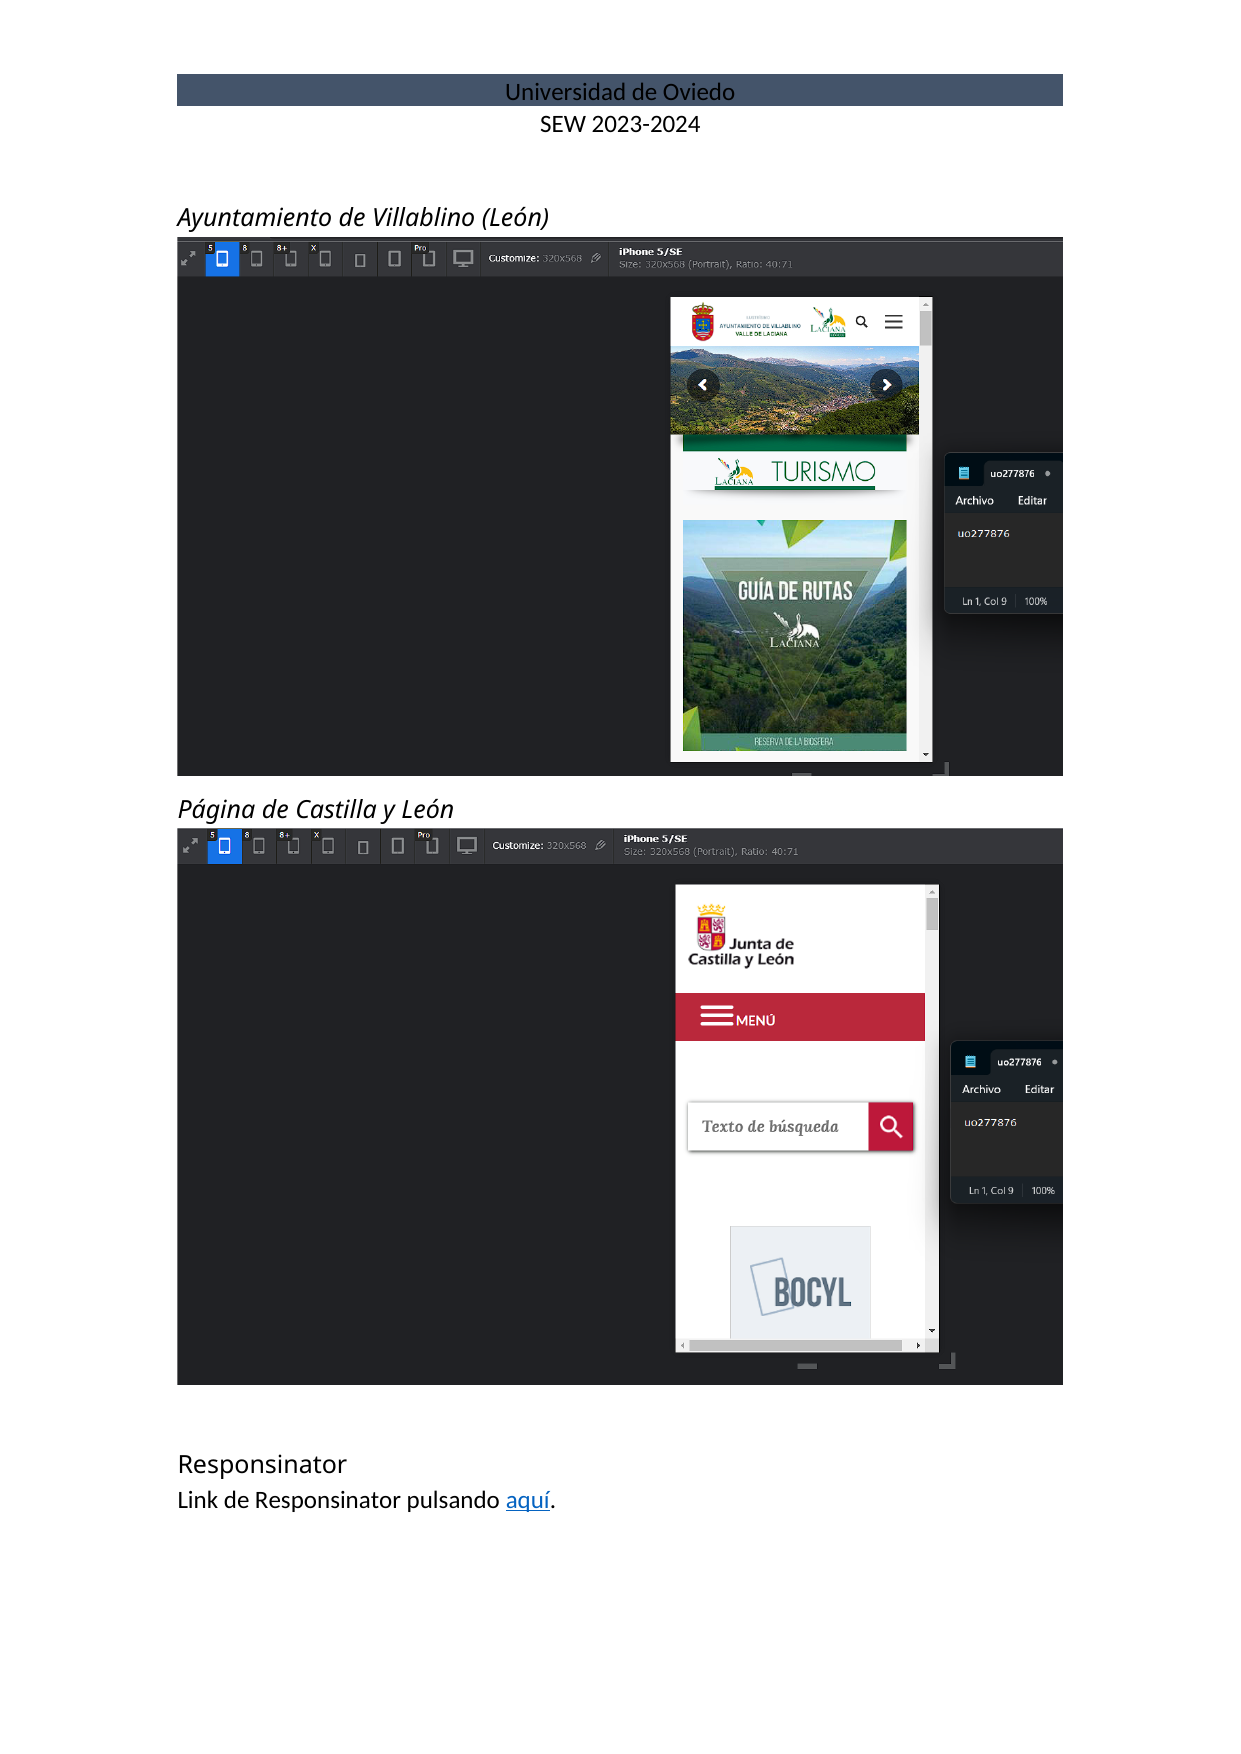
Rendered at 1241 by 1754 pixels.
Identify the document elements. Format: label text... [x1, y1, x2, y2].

picture [177, 237, 1063, 776]
subtitle Responsinator [177, 1446, 1063, 1480]
text Link de Responsinator pulsando aquí. [177, 1484, 1063, 1514]
subtitle Ayuntamiento de Villablino (León) [177, 200, 1063, 234]
picture [177, 828, 1063, 1385]
subtitle Página de Castilla y León [177, 791, 1063, 825]
